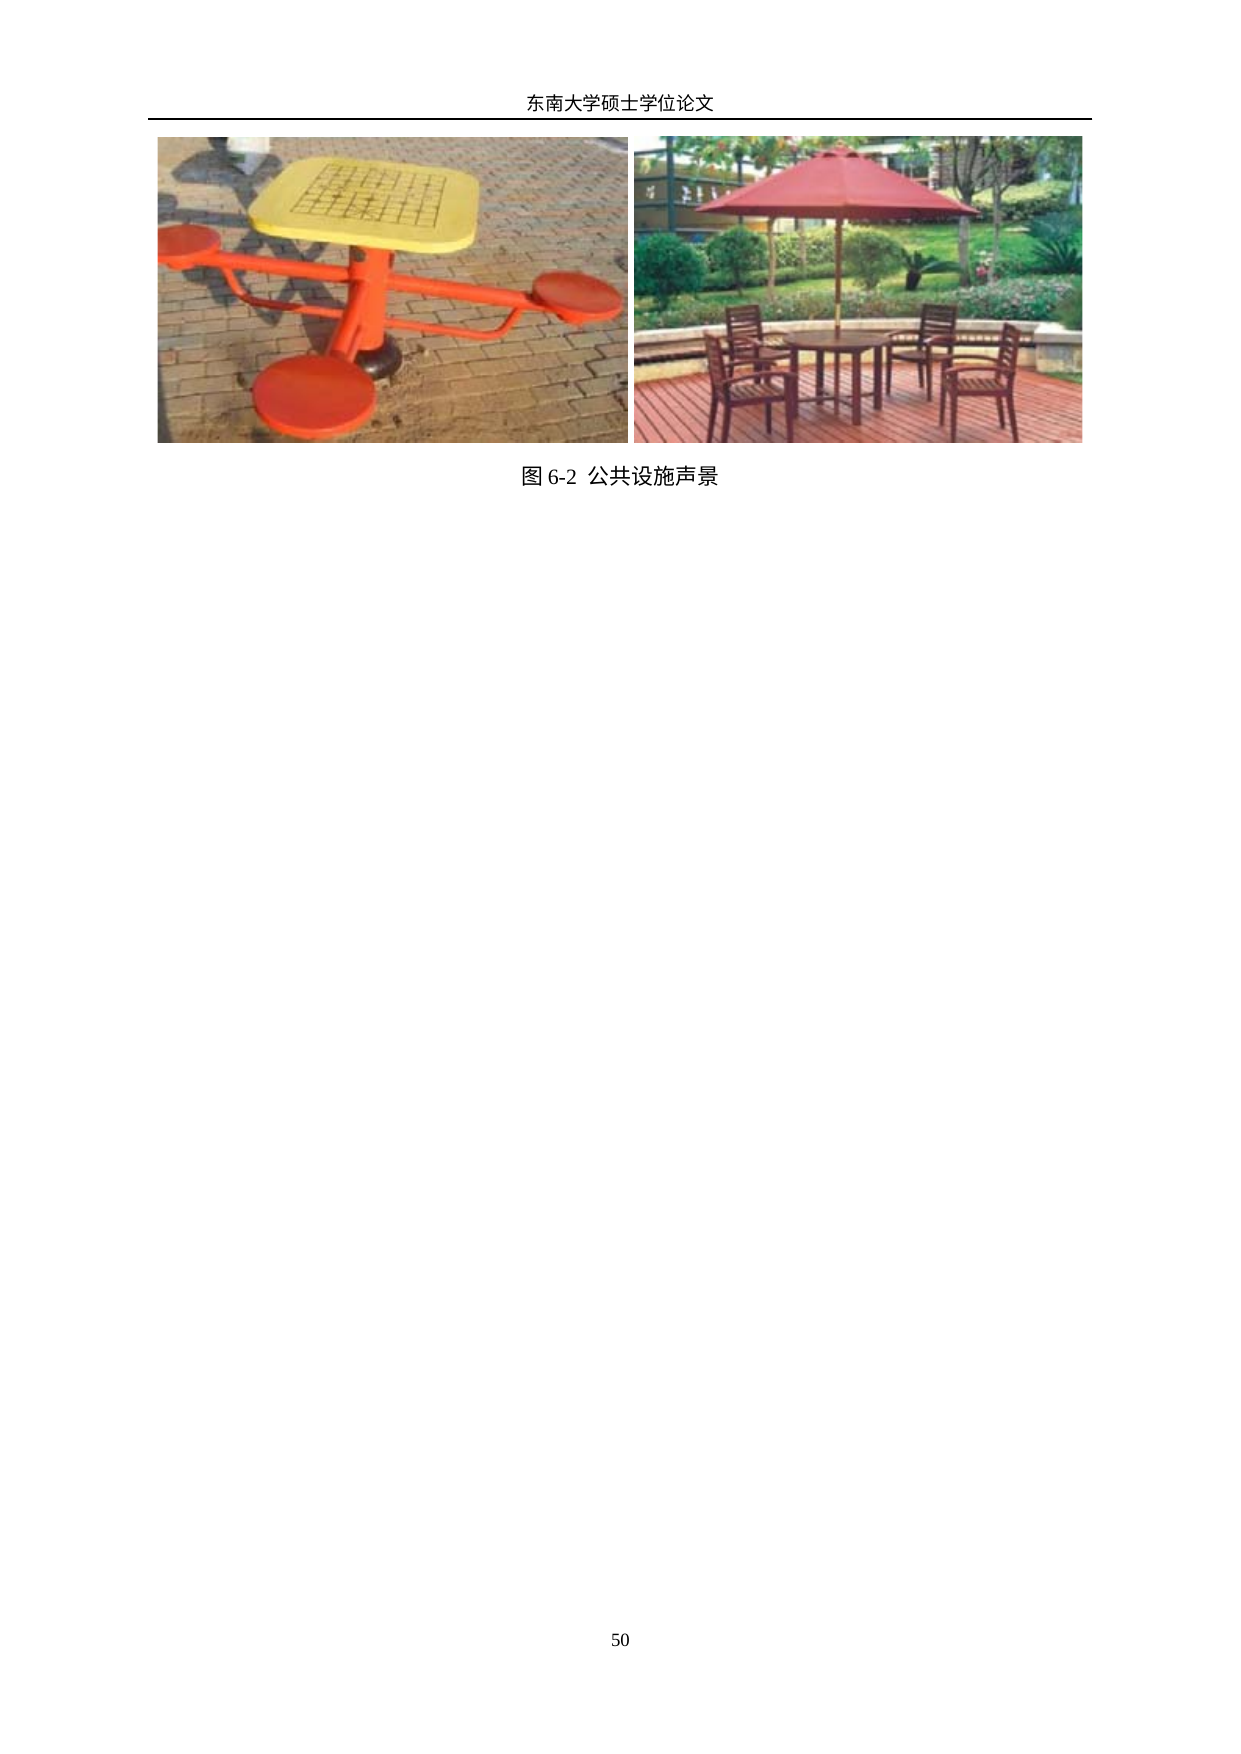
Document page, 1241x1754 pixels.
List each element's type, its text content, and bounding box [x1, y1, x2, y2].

picture [157, 137, 628, 443]
text 图6-2 公共设施声景 [148, 459, 1092, 491]
picture [634, 136, 1083, 443]
